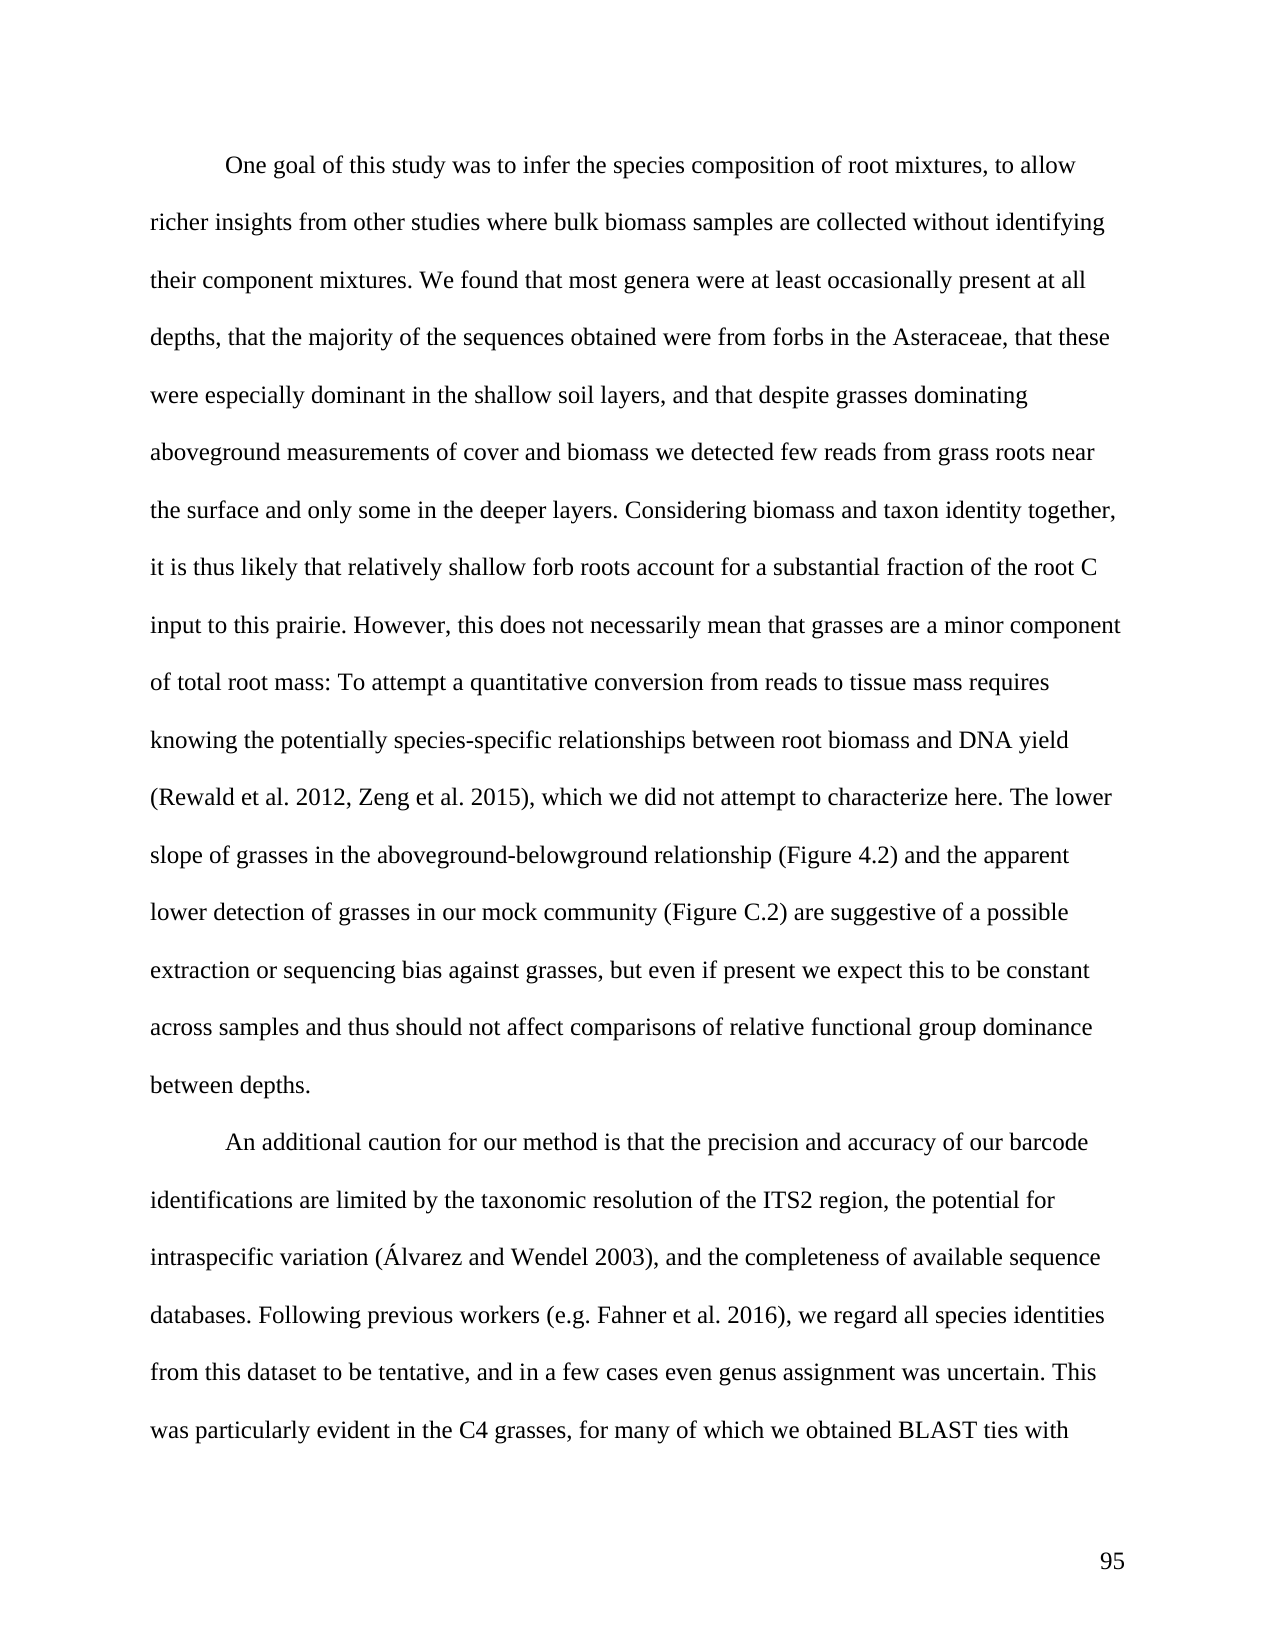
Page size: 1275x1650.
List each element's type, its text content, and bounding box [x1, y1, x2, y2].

text One goal of this study was to infer the species composition of root mixtures, to allow richer insights from other studies where bulk biomass samples are collected without identifying their component mixtures. We found that most genera were at least occasionally present at all depths, that the majority of the sequences obtained were from forbs in the Asteraceae, that these were especially dominant in the shallow soil layers, and that despite grasses dominating aboveground measurements of cover and biomass we detected few reads from grass roots near the surface and only some in the deeper layers. Considering biomass and taxon identity together, it is thus likely that relatively shallow forb roots account for a substantial fraction of the root C input to this prairie. However, this does not necessarily mean that grasses are a minor component of total root mass: To attempt a quantitative conversion from reads to tissue mass requires knowing the potentially species-specific relationships between root biomass and DNA yield (Rewald et al. 2012, Zeng et al. 2015), which we did not attempt to characterize here. The lower slope of grasses in the aboveground-belowground relationship (Figure 4.2) and the apparent lower detection of grasses in our mock community (Figure C.2) are suggestive of a possible extraction or sequencing bias against grasses, but even if present we expect this to be constant across samples and thus should not affect comparisons of relative functional group dominance between depths. [150, 150, 1125, 1099]
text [150, 1127, 1125, 1444]
